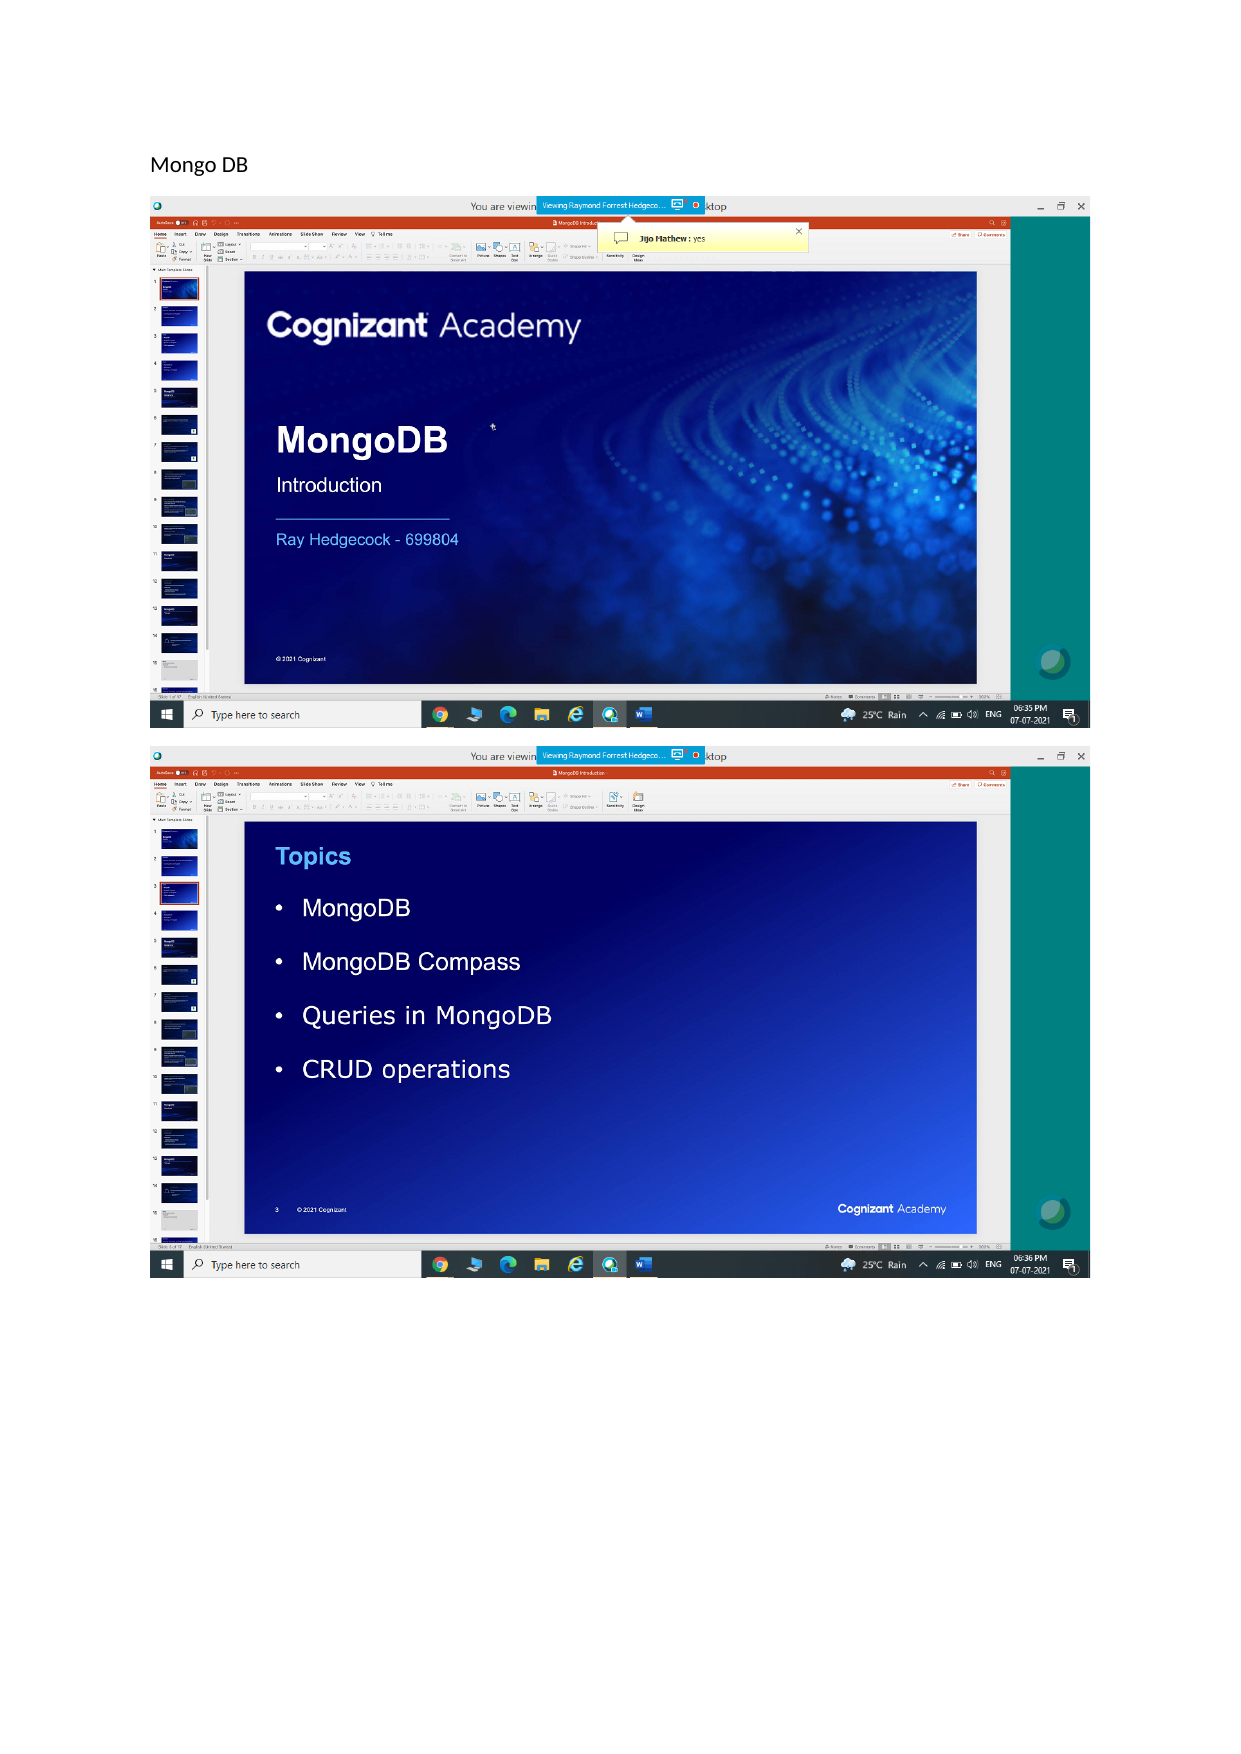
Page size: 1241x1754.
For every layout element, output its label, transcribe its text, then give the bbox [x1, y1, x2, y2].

picture [150, 746, 1091, 1278]
picture [150, 196, 1091, 728]
text Mongo DB [150, 150, 1090, 178]
